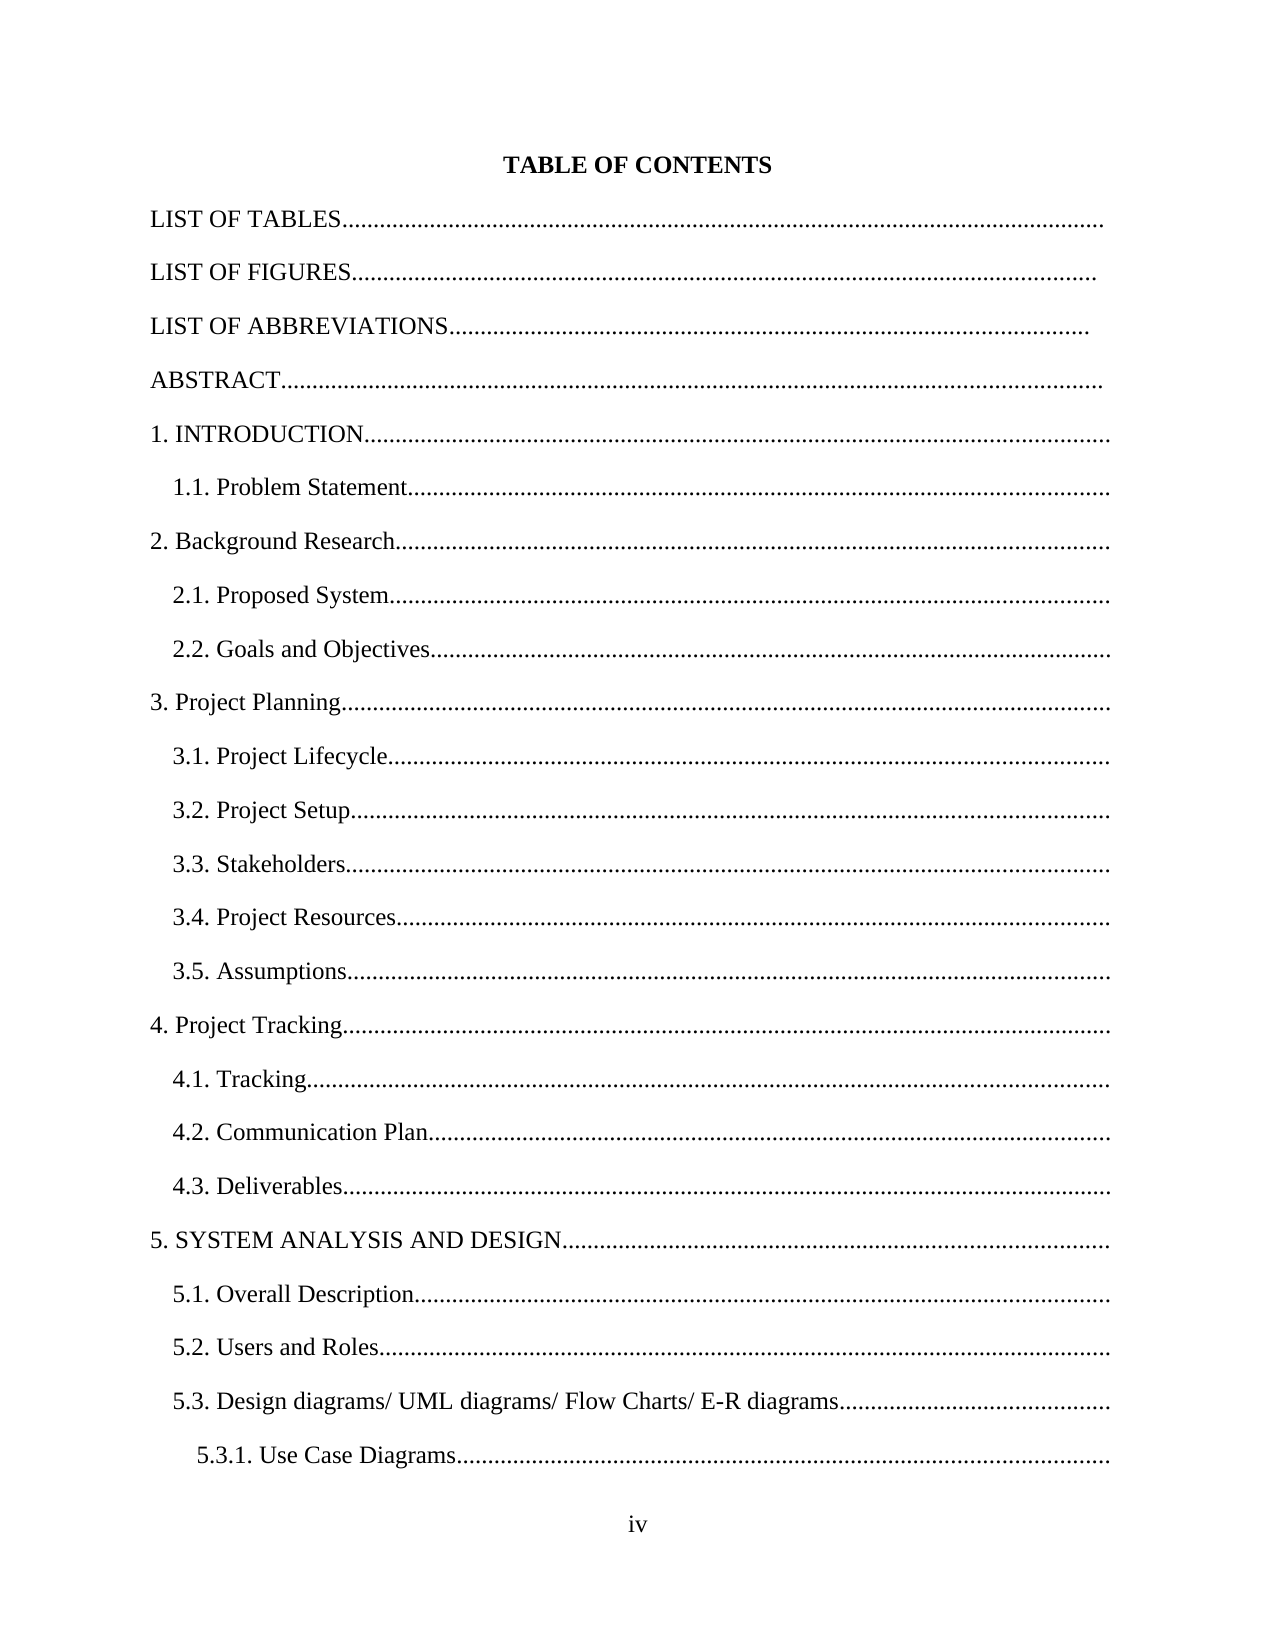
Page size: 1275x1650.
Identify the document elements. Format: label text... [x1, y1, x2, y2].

text 4.3. Deliverables 7 [172, 1171, 1050, 1200]
text ABSTRACT ix [150, 365, 1050, 394]
text TABLE OF CONTENTS [150, 150, 1125, 179]
text LIST OF ABBREVIATIONS viii [150, 311, 1050, 340]
text 3. Project Planning 3 [150, 687, 1050, 716]
text 3.2. Project Setup 3 [172, 795, 1050, 824]
text 3.1. Project Lifecycle 3 [172, 741, 1050, 770]
text 3.3. Stakeholders 4 [172, 849, 1050, 877]
text 5.3. Design diagrams/ UML diagrams/ Flow Charts/ E-R diagrams 9 [172, 1386, 1050, 1415]
text LIST OF FIGURES vii [150, 257, 1050, 286]
text 2. Background Research 2 [150, 526, 1050, 555]
text LIST OF TABLES vi [150, 204, 1050, 232]
text 3.5. Assumptions 5 [172, 956, 1050, 985]
text 2.2. Goals and Objectives 2 [172, 634, 1050, 662]
text 5.1. Overall Description 8 [172, 1279, 1050, 1307]
text 2.1. Proposed System 2 [172, 580, 1050, 609]
text 5.3.1. Use Case Diagrams 9 [196, 1440, 1050, 1469]
text 5. SYSTEM ANALYSIS AND DESIGN 8 [150, 1225, 1050, 1254]
text 4.2. Communication Plan 6 [172, 1117, 1050, 1146]
text 3.4. Project Resources 4 [172, 902, 1050, 931]
text 1.1. Problem Statement 1 [172, 472, 1050, 501]
text 4. Project Tracking 5 [150, 1010, 1050, 1039]
text 5.2. Users and Roles 8 [172, 1332, 1050, 1361]
text 4.1. Tracking 5 [172, 1064, 1050, 1092]
text 1. INTRODUCTION 1 [150, 419, 1050, 447]
